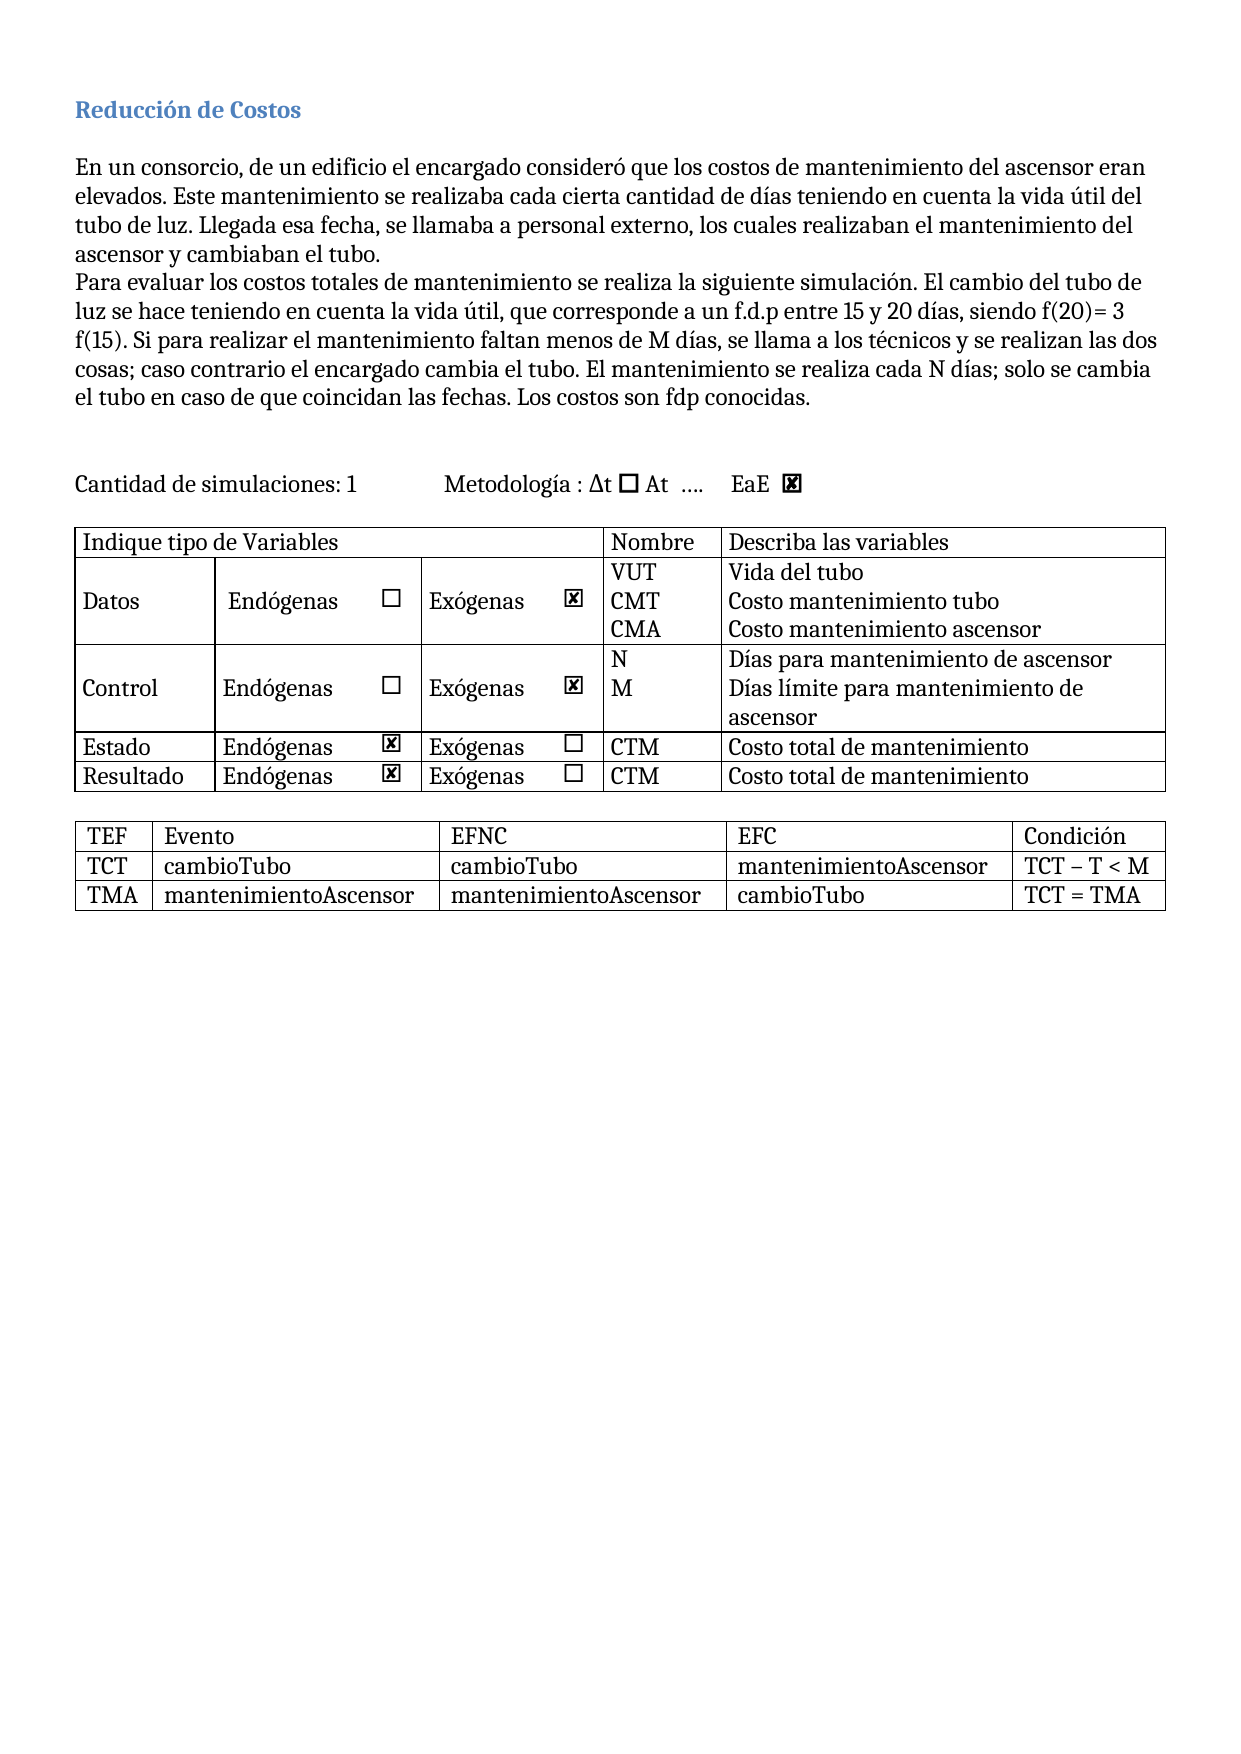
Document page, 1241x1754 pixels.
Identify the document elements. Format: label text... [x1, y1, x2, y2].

table_cell Endógenas [216, 558, 373, 644]
subtitle Reducción de Costos [75, 96, 1165, 124]
text Cantidad de simulaciones: 1 Metodología : Δt At …. EaE [75, 469, 1165, 498]
table_cell Exógenas [422, 762, 555, 791]
table_cell Días para mantenimiento de ascensor Días límite para mantenimiento de ascensor [722, 645, 1165, 731]
table_cell Exógenas [422, 733, 555, 761]
table_cell [373, 558, 421, 644]
table_header Evento [153, 822, 439, 851]
table_cell mantenimientoAscensor [727, 852, 1012, 880]
text Para evaluar los costos totales de mantenimiento se realiza la siguiente simulación. El cambio del tubo de luz se hace teniendo en cuenta la vida útil, que corresponde a un f.d.p entre 15 y 20 días, siendo f(20)= 3 f(15). Si para realizar el mantenimiento faltan menos de M días, se llama a los técnicos y se realizan las dos cosas; caso contrario el encargado cambia el tubo. El mantenimiento se realiza cada N días; solo se cambia el tubo en caso de que coincidan las fechas. Los costos son fdp conocidas. [75, 268, 1165, 412]
table_cell [555, 645, 603, 731]
table_cell Control [76, 645, 214, 731]
table_cell VUT CMT CMA [604, 558, 721, 644]
table_cell Vida del tubo Costo mantenimiento tubo Costo mantenimiento ascensor [722, 558, 1165, 644]
table_header TEF [76, 822, 152, 851]
text En un consorcio, de un edificio el encargado consideró que los costos de mantenimiento del ascensor eran elevados. Este mantenimiento se realizaba cada cierta cantidad de días teniendo en cuenta la vida útil del tubo de luz. Llegada esa fecha, se llamaba a personal externo, los cuales realizaban el mantenimiento del ascensor y cambiaban el tubo. [75, 153, 1165, 268]
table_cell Exógenas [422, 558, 555, 644]
table_cell CTM [604, 733, 721, 761]
table_cell mantenimientoAscensor [153, 881, 439, 910]
table_cell [373, 733, 421, 761]
table_cell TMA [76, 881, 152, 910]
table_header Condición [1013, 822, 1165, 851]
table_cell Endógenas [216, 733, 373, 761]
table_cell TCT – T < M [1013, 852, 1165, 880]
table_cell TCT [76, 852, 152, 880]
table_cell mantenimientoAscensor [440, 881, 726, 910]
table_header Nombre [604, 528, 721, 557]
table_cell cambioTubo [153, 852, 439, 880]
table_cell Costo total de mantenimiento [722, 762, 1165, 791]
table_cell Estado [76, 733, 214, 761]
table_cell [555, 762, 603, 791]
table_header Indique tipo de Variables [76, 528, 603, 557]
table_header Describa las variables [722, 528, 1165, 557]
table_cell Costo total de mantenimiento [722, 733, 1165, 761]
table_cell [555, 733, 603, 761]
table_cell Endógenas [216, 645, 373, 731]
table_cell TCT = TMA [1013, 881, 1165, 910]
table_cell Endógenas [216, 762, 373, 791]
table_cell CTM [604, 762, 721, 791]
table_header EFC [727, 822, 1012, 851]
table_cell N M [604, 645, 721, 731]
table_cell [373, 645, 421, 731]
table_cell cambioTubo [440, 852, 726, 880]
table_cell Datos [76, 558, 214, 644]
table_cell cambioTubo [727, 881, 1012, 910]
table_cell Exógenas [422, 645, 555, 731]
table_cell [555, 558, 603, 644]
table_cell Resultado [76, 762, 214, 791]
table_cell [373, 762, 421, 791]
table_header EFNC [440, 822, 726, 851]
